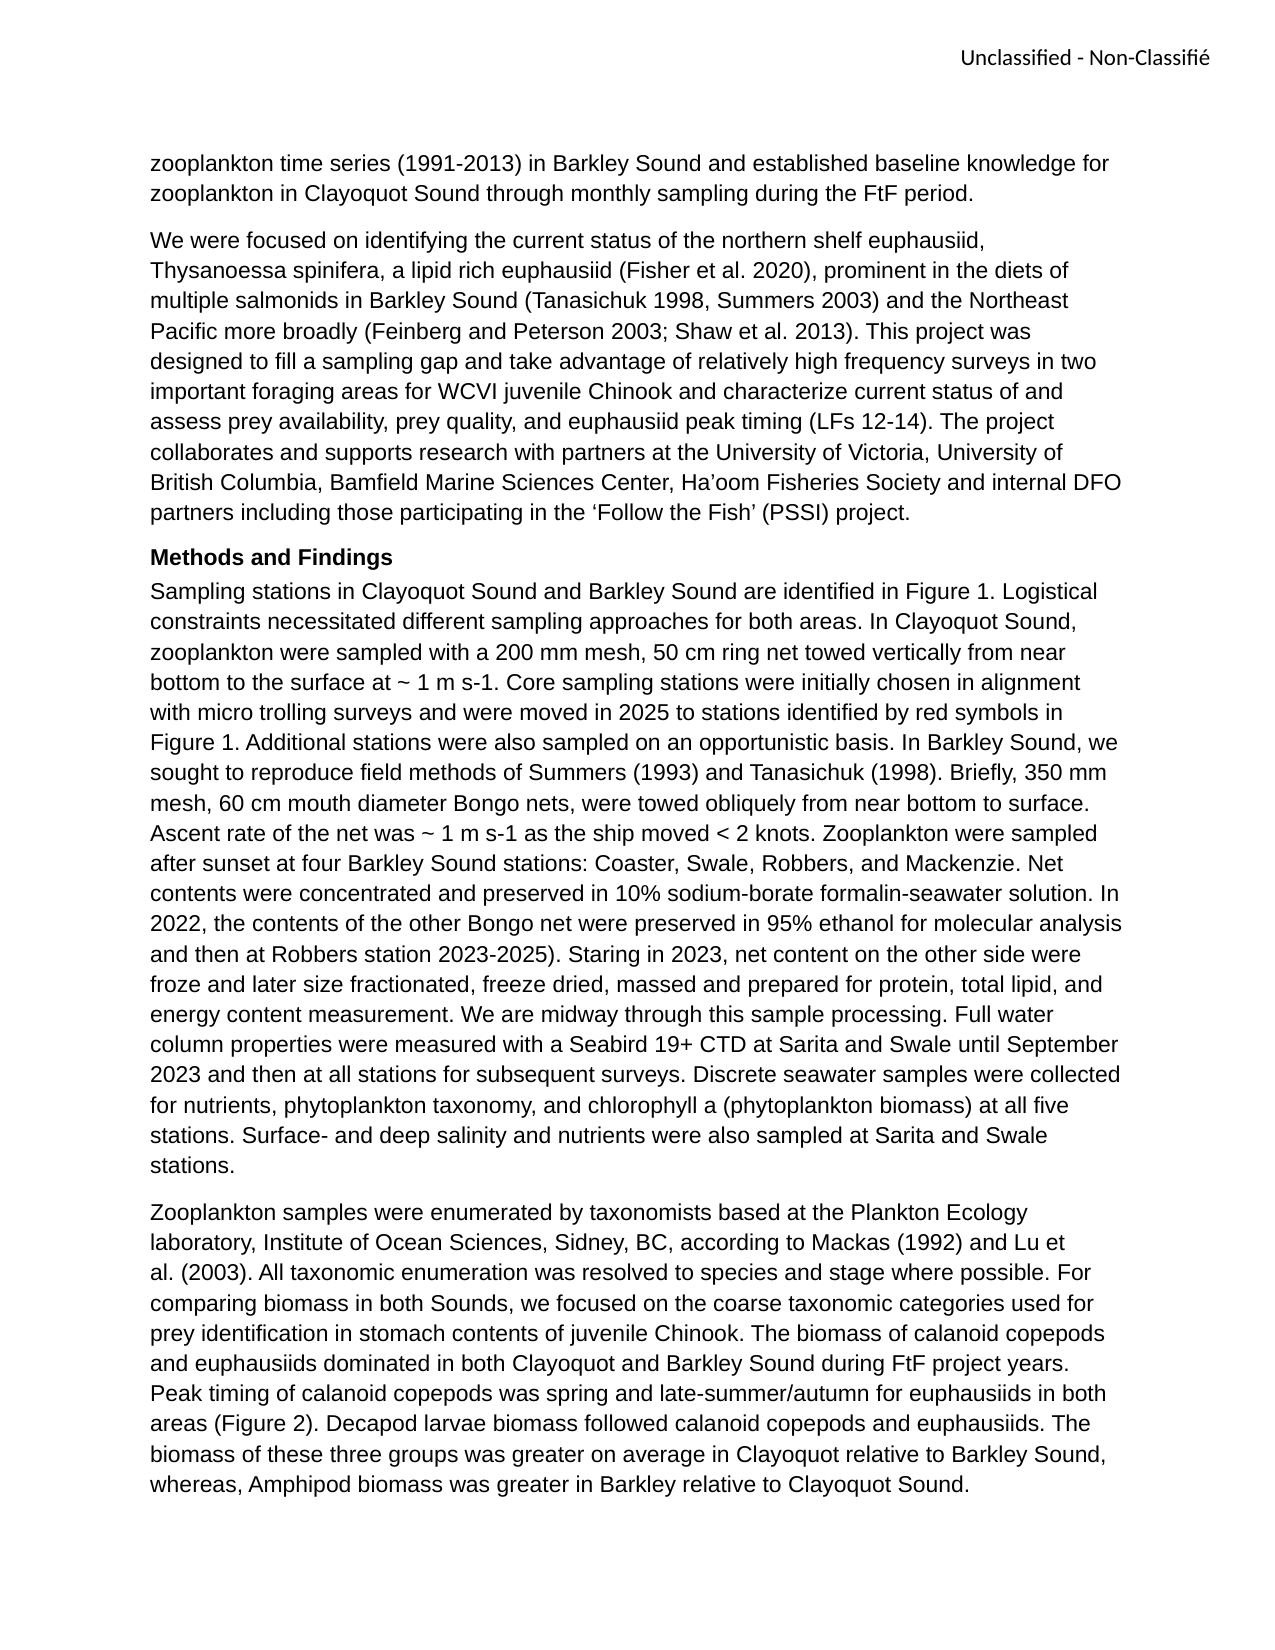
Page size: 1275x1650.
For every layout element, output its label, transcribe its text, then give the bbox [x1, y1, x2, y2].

subtitle Methods and Findings [150, 544, 1125, 570]
text We were focused on identifying the current status of the northern shelf euphausiid, Thysanoessa spinifera, a lipid rich euphausiid (Fisher et al. 2020), prominent in the diets of multiple salmonids in Barkley Sound (Tanasichuk 1998, Summers 2003) and the Northeast Pacific more broadly (Feinberg and Peterson 2003; Shaw et al. 2013). This project was designed to fill a sampling gap and take advantage of relatively high frequency surveys in two important foraging areas for WCVI juvenile Chinook and characterize current status of and assess prey availability, prey quality, and euphausiid peak timing (LFs 12-14). The project collaborates and supports research with partners at the University of Victoria, University of British Columbia, Bamfield Marine Sciences Center, Ha’oom Fisheries Society and internal DFO partners including those participating in the ‘Follow the Fish’ (PSSI) project. [150, 227, 1125, 525]
text Zooplankton samples were enumerated by taxonomists based at the Plankton Ecology laboratory, Institute of Ocean Sciences, Sidney, BC, according to Mackas (1992) and Lu et al. (2003). All taxonomic enumeration was resolved to species and stage where possible. For comparing biomass in both Sounds, we focused on the coarse taxonomic categories used for prey identification in stomach contents of juvenile Chinook. The biomass of calanoid copepods and euphausiids dominated in both Clayoquot and Barkley Sound during FtF project years. Peak timing of calanoid copepods was spring and late-summer/autumn for euphausiids in both areas (Figure 2). Decapod larvae biomass followed calanoid copepods and euphausiids. The biomass of these three groups was greater on average in Clayoquot relative to Barkley Sound, whereas, Amphipod biomass was greater in Barkley relative to Clayoquot Sound. [150, 1199, 1125, 1497]
